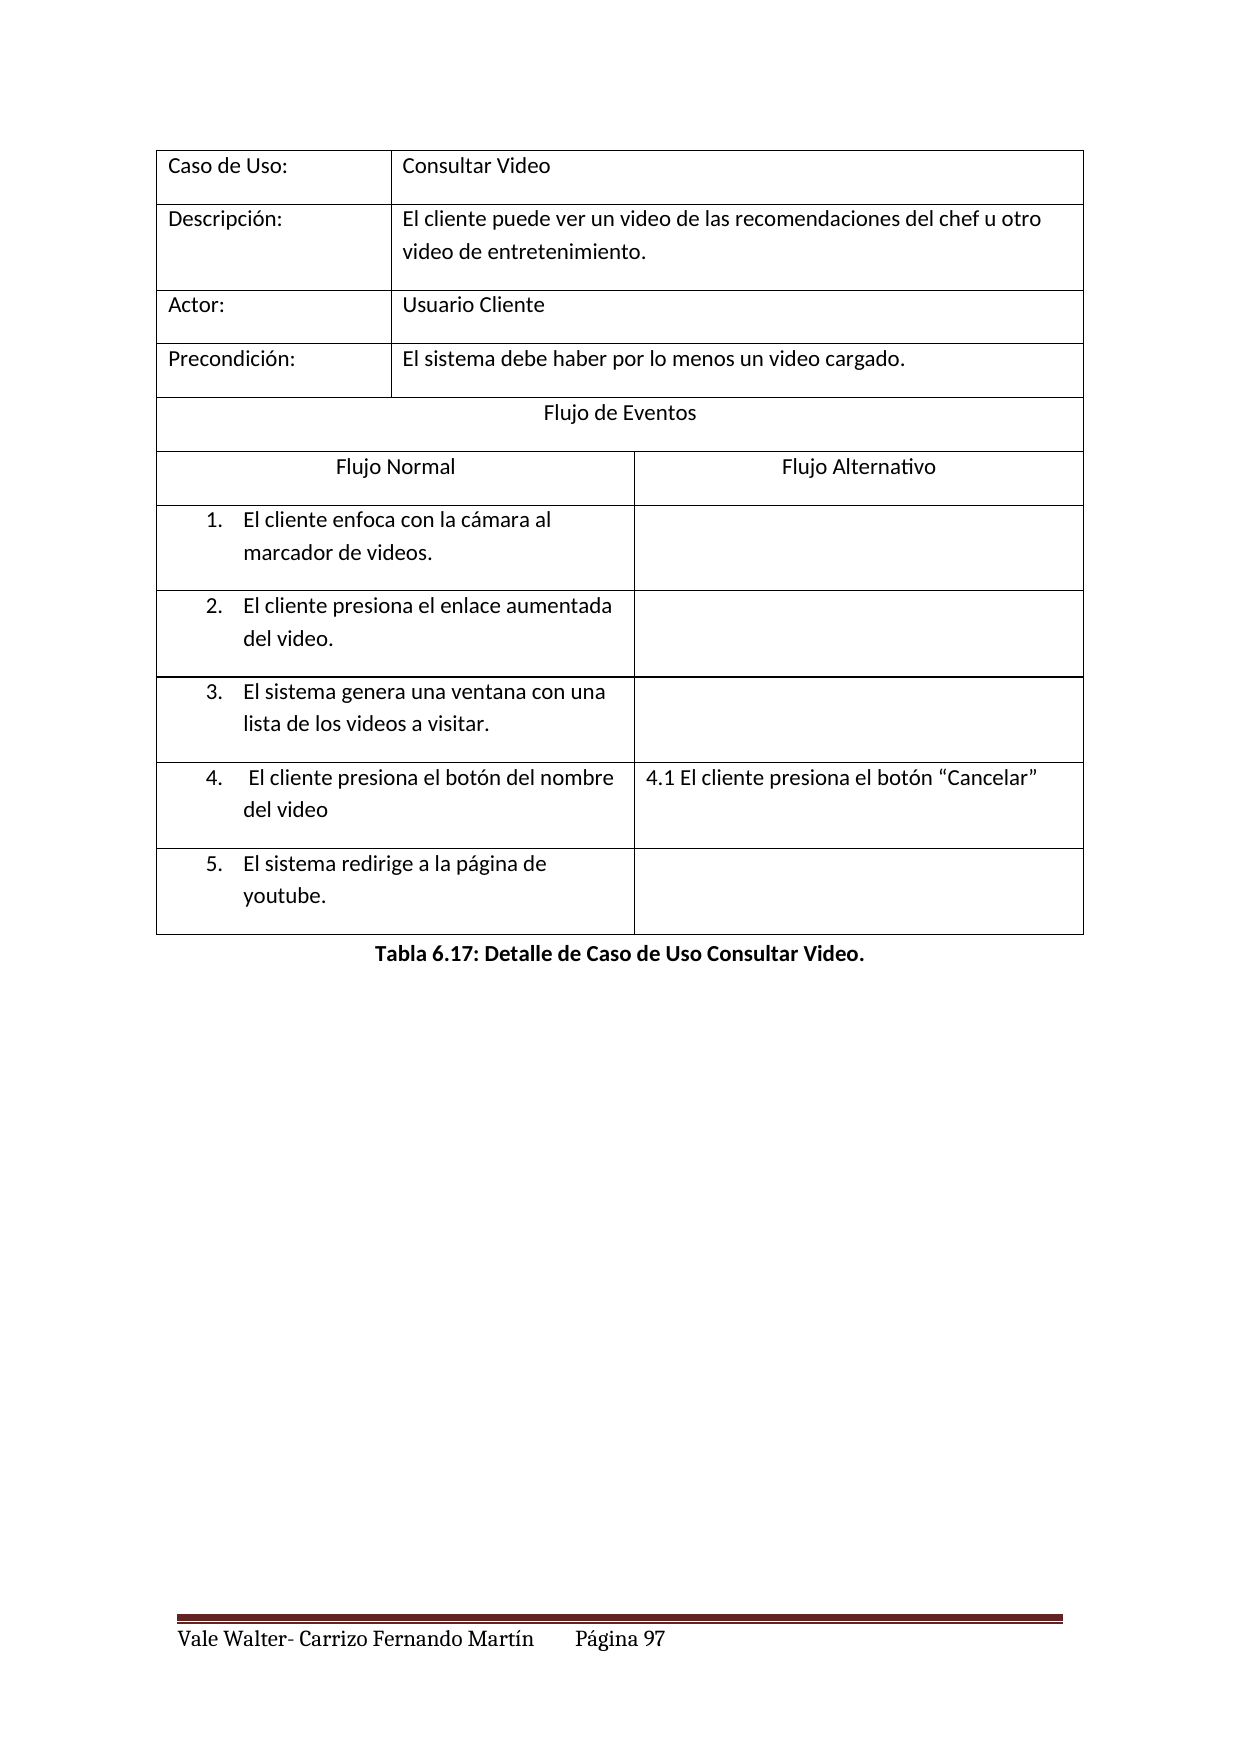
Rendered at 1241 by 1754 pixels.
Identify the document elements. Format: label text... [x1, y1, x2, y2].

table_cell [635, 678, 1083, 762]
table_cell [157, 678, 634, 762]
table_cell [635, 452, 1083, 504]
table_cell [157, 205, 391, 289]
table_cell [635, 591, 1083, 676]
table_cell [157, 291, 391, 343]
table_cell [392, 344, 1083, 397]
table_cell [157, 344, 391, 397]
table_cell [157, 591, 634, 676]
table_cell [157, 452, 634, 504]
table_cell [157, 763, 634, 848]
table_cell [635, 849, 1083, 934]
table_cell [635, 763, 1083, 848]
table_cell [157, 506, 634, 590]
text Tabla 6.17: Detalle de Caso de Uso Consultar Video. [177, 935, 1063, 967]
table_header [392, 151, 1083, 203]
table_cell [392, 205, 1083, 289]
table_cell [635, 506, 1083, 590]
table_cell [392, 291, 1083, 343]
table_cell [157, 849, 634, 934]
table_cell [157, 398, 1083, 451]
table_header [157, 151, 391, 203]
